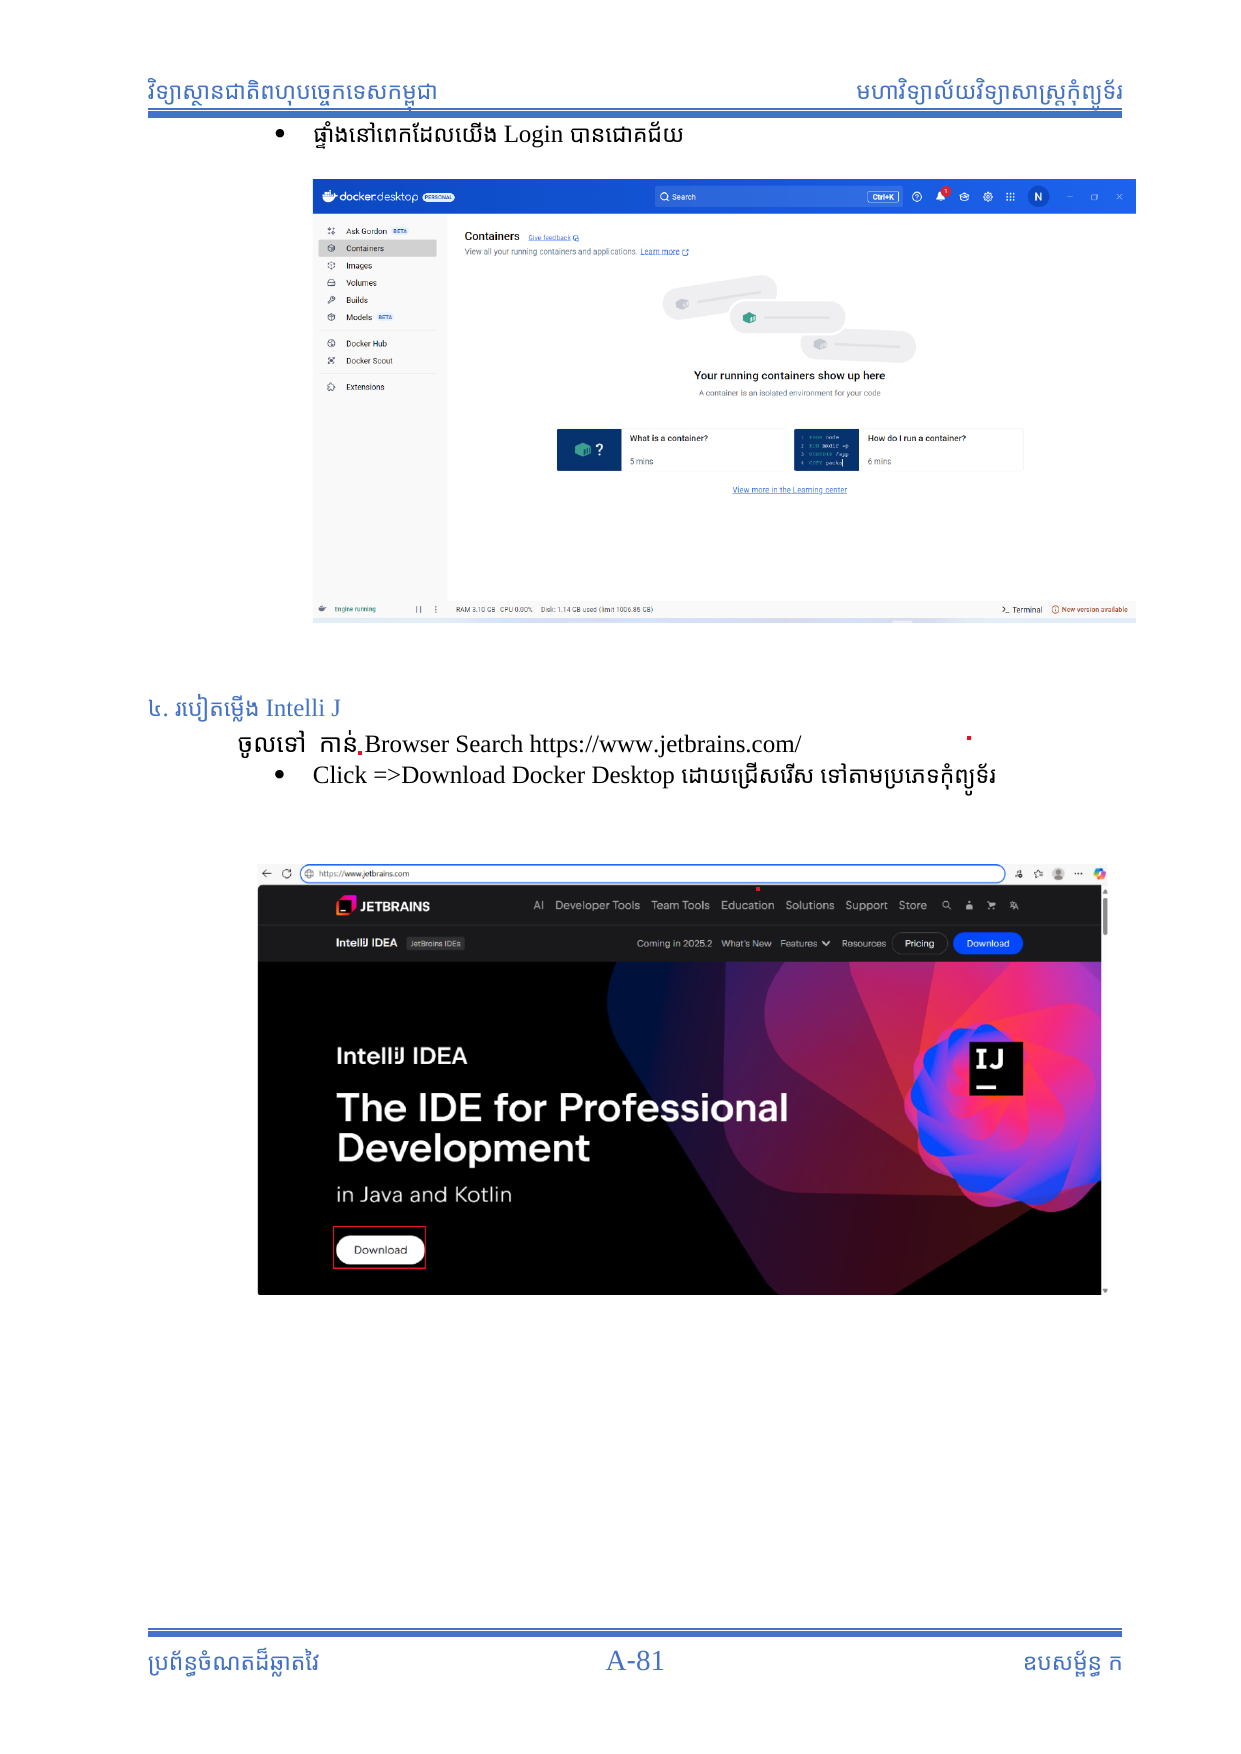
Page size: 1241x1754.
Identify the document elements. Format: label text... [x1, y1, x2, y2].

picture [312, 179, 1136, 623]
picture [257, 864, 1108, 1295]
text ៤. របៀតម្លើង​ Intelli J [148, 692, 1122, 723]
text ចូលទៅ កាន់​ Browser Search https://www.jetbrains.com/ [163, 725, 1122, 759]
list ផ្ទាំងនៅពេកដែលយើង Login បានជោគជ័យ [276, 118, 1122, 149]
list Click =>Download Docker Desktop ដោយជ្រើសរើស ទៅតាមប្រភេទកុំព្យូទ័រ [275, 759, 1122, 791]
